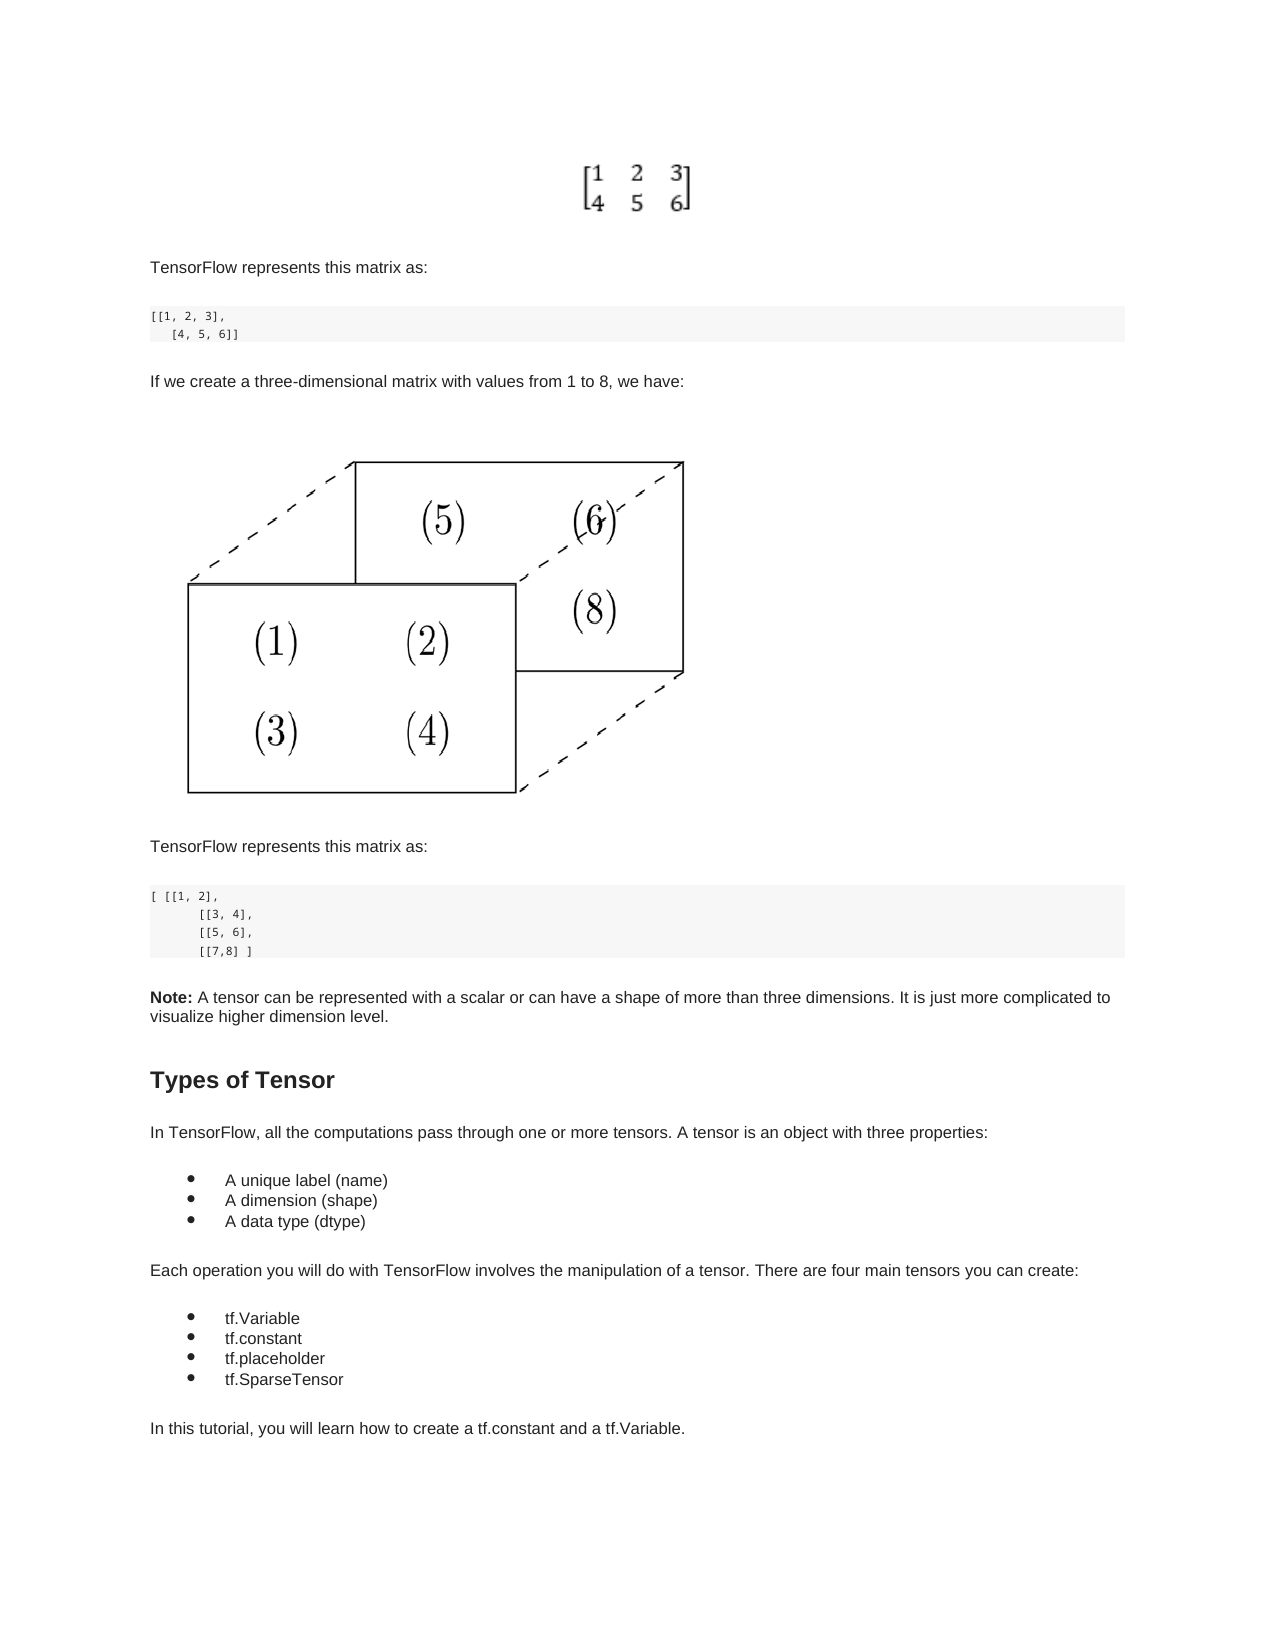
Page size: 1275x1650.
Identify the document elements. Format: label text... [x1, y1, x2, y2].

text [[5, 6], [150, 922, 1125, 940]
list A dimension (shape) [187, 1191, 1125, 1211]
text [[1, 2, 3], [150, 306, 1125, 324]
text In this tutorial, you will learn how to create a tf.constant and a tf.Variable. [150, 1418, 1125, 1438]
text [ [[1, 2], [150, 885, 1125, 903]
list tf.placeholder [187, 1349, 1125, 1369]
text Each operation you will do with TensorFlow involves the manipulation of a tensor. There are four main tensors you can create: [150, 1261, 1125, 1280]
text Note: A tensor can be represented with a scalar or can have a shape of more than three dimensions. It is just more complicated to visualize higher dimension level. [150, 987, 1125, 1026]
list A unique label (name) [187, 1171, 1125, 1191]
subtitle Types of Tensor [150, 1055, 1125, 1094]
picture [150, 419, 715, 808]
text In TensorFlow, all the computations pass through one or more tensors. A tensor is an object with three properties: [150, 1123, 1125, 1142]
text TensorFlow represents this matrix as: [150, 257, 1125, 277]
picture [571, 150, 704, 229]
list tf.constant [187, 1329, 1125, 1349]
list tf.SparseTensor [187, 1369, 1125, 1389]
list A data type (dtype) [187, 1211, 1125, 1231]
text TensorFlow represents this matrix as: [150, 837, 1125, 856]
text [[3, 4], [150, 903, 1125, 922]
list tf.Variable [187, 1309, 1125, 1329]
text [4, 5, 6]] [150, 324, 1125, 342]
text [[7,8] ] [150, 940, 1125, 958]
text If we create a three-dimensional matrix with values from 1 to 8, we have: [150, 371, 1125, 391]
